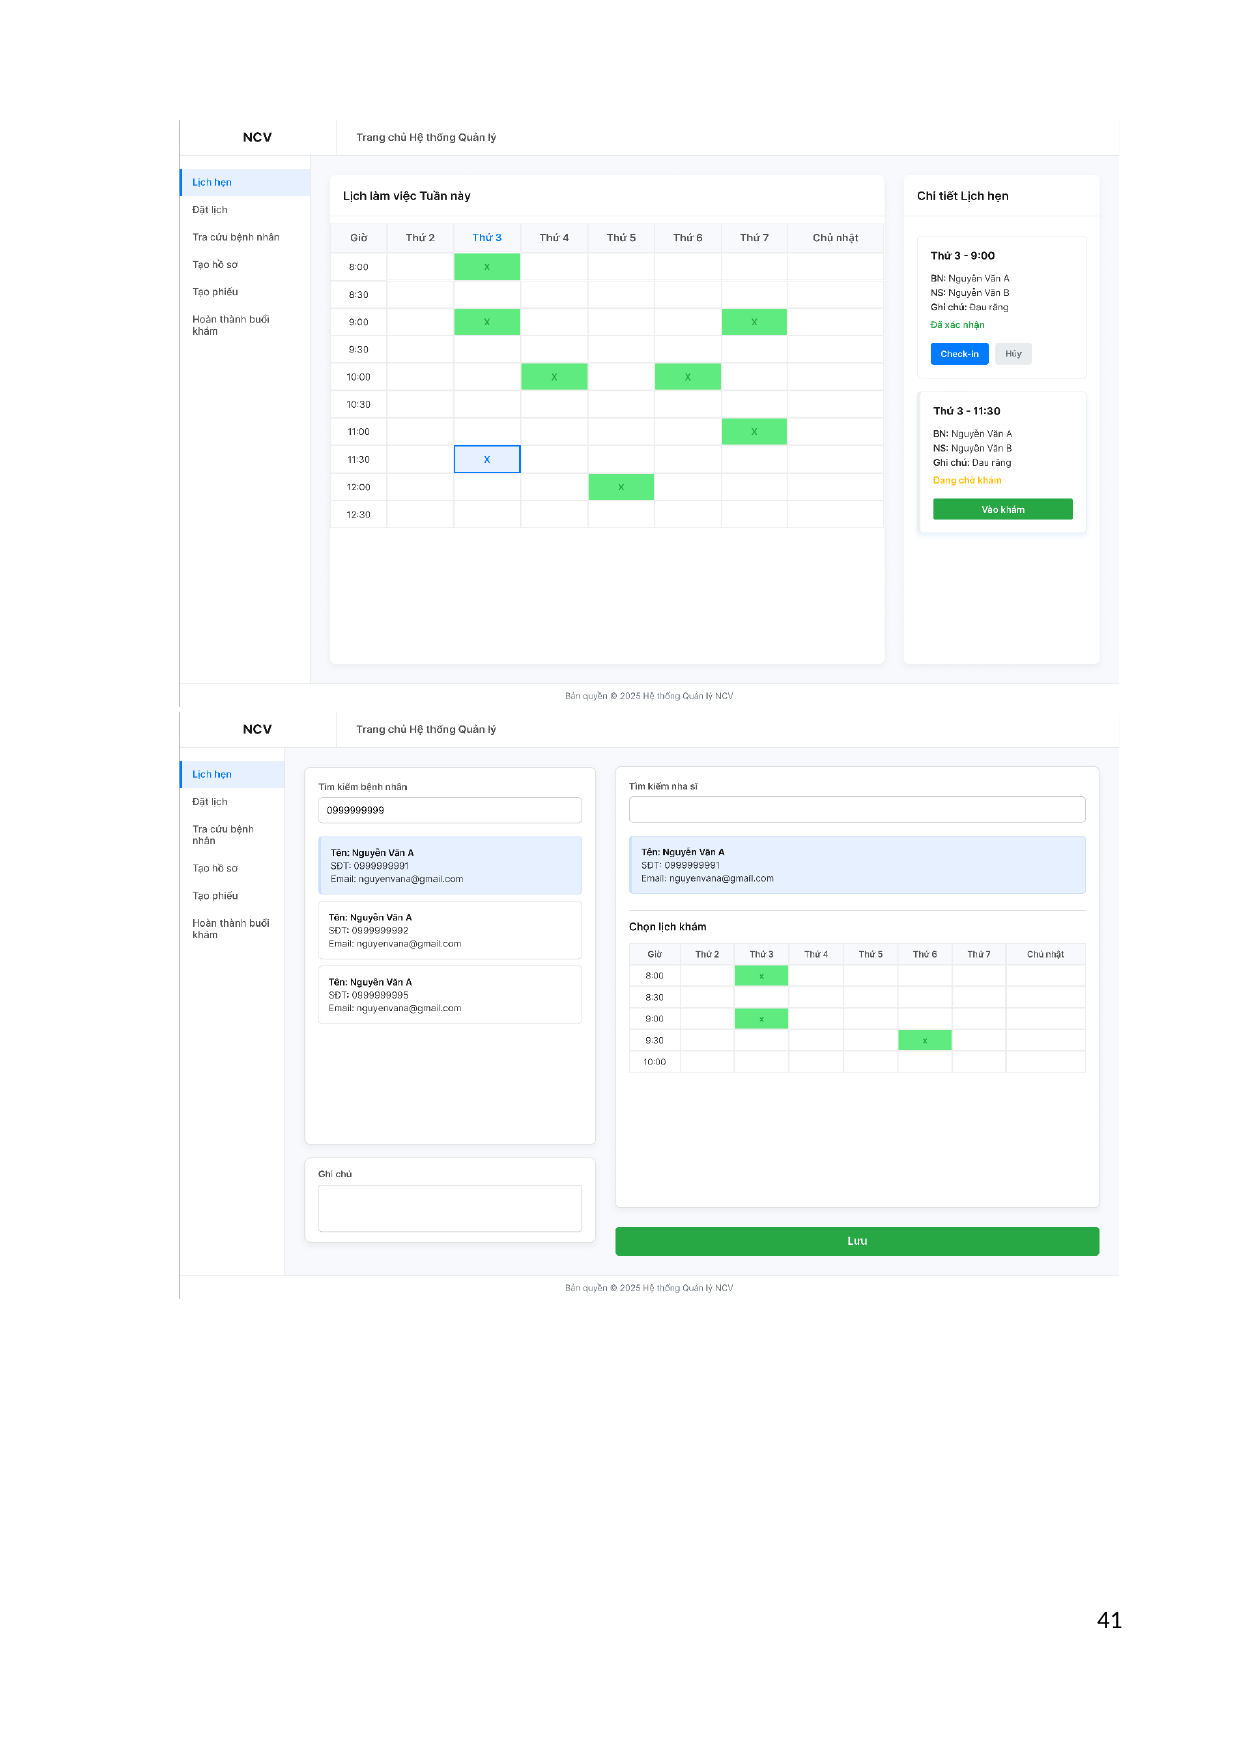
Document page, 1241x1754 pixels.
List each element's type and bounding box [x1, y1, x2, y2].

picture [177, 710, 1121, 1299]
picture [177, 118, 1121, 707]
